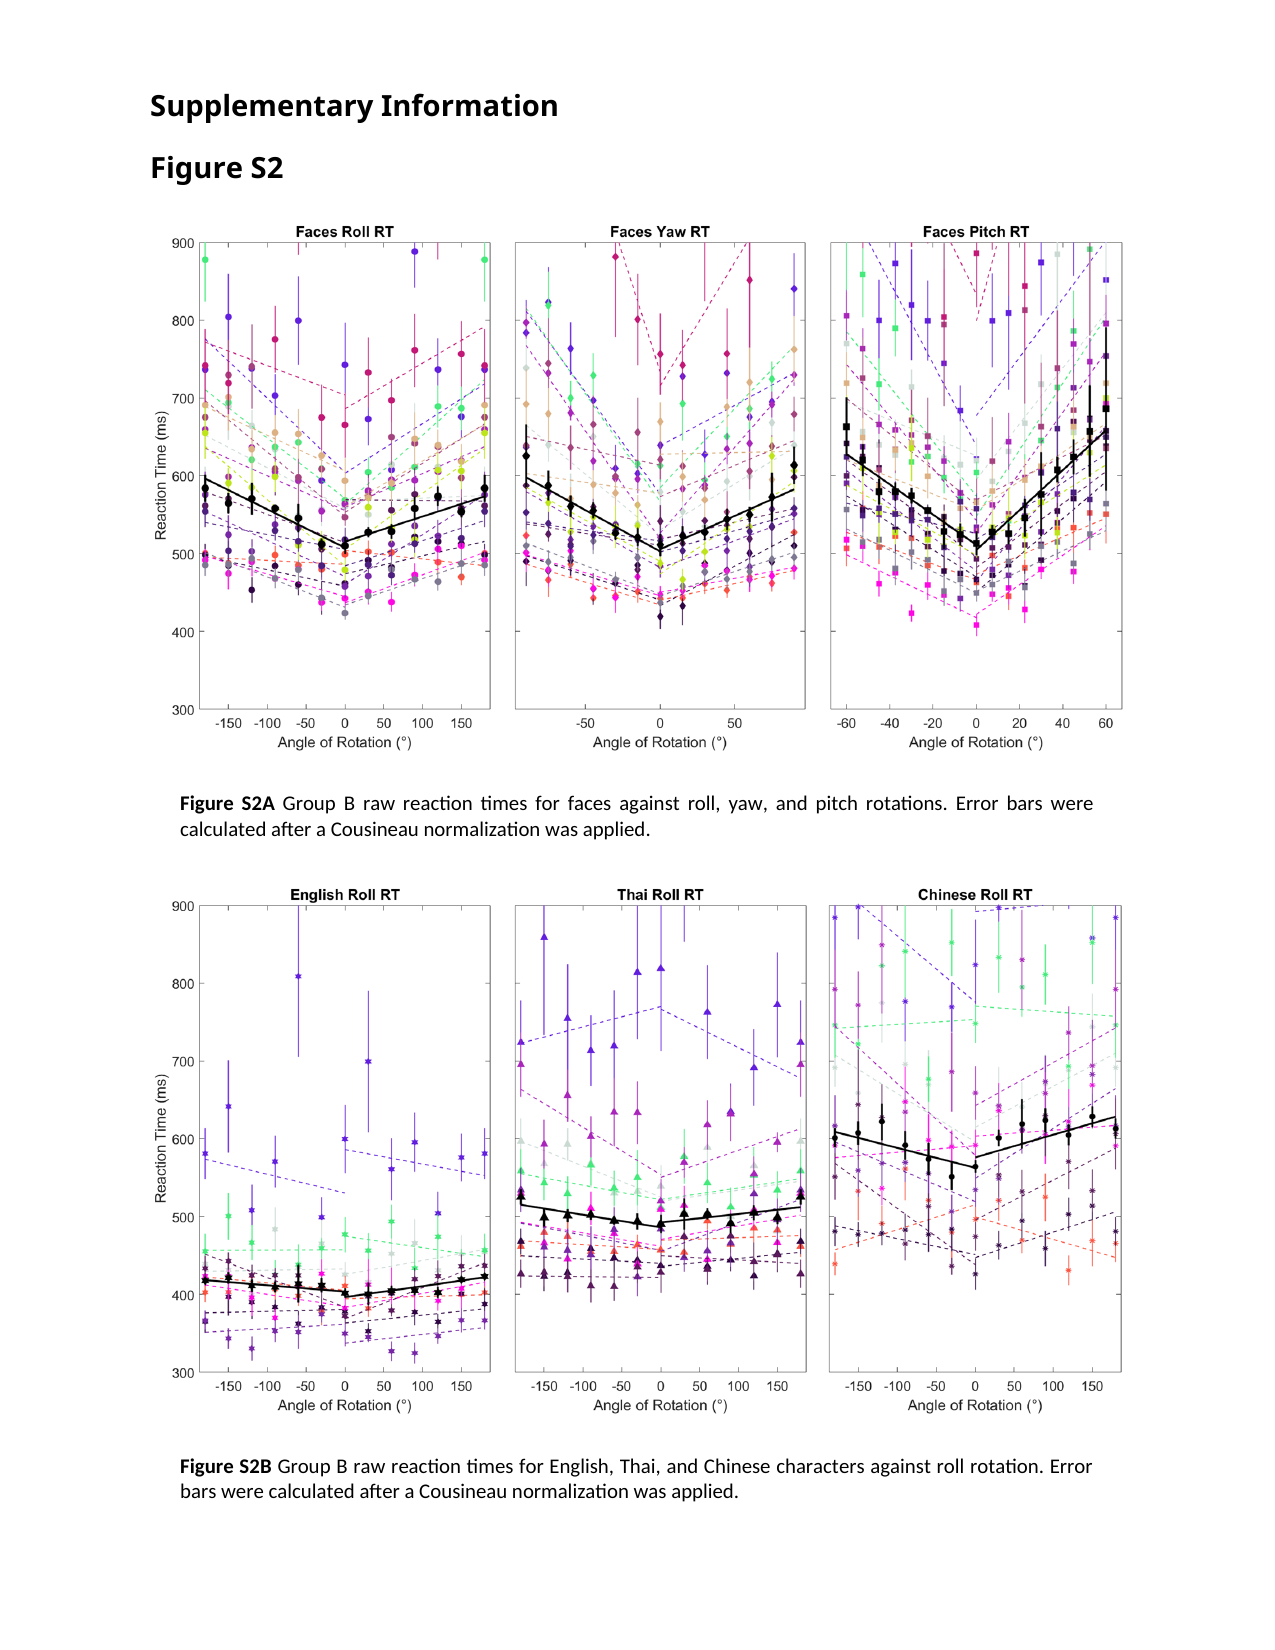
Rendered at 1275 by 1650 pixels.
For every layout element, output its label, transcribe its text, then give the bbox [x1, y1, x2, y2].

text Figure S2B Group B raw reaction times for English, Thai, and Chinese characters against roll rotation. Error bars were calculated after a Cousineau normalization was applied. [180, 1453, 1095, 1504]
text Figure S2A Group B raw reaction times for faces against roll, yaw, and pitch rotations. Error bars were calculated after a Cousineau normalization was applied. [180, 790, 1095, 841]
subtitle Figure S2 [150, 147, 1125, 187]
